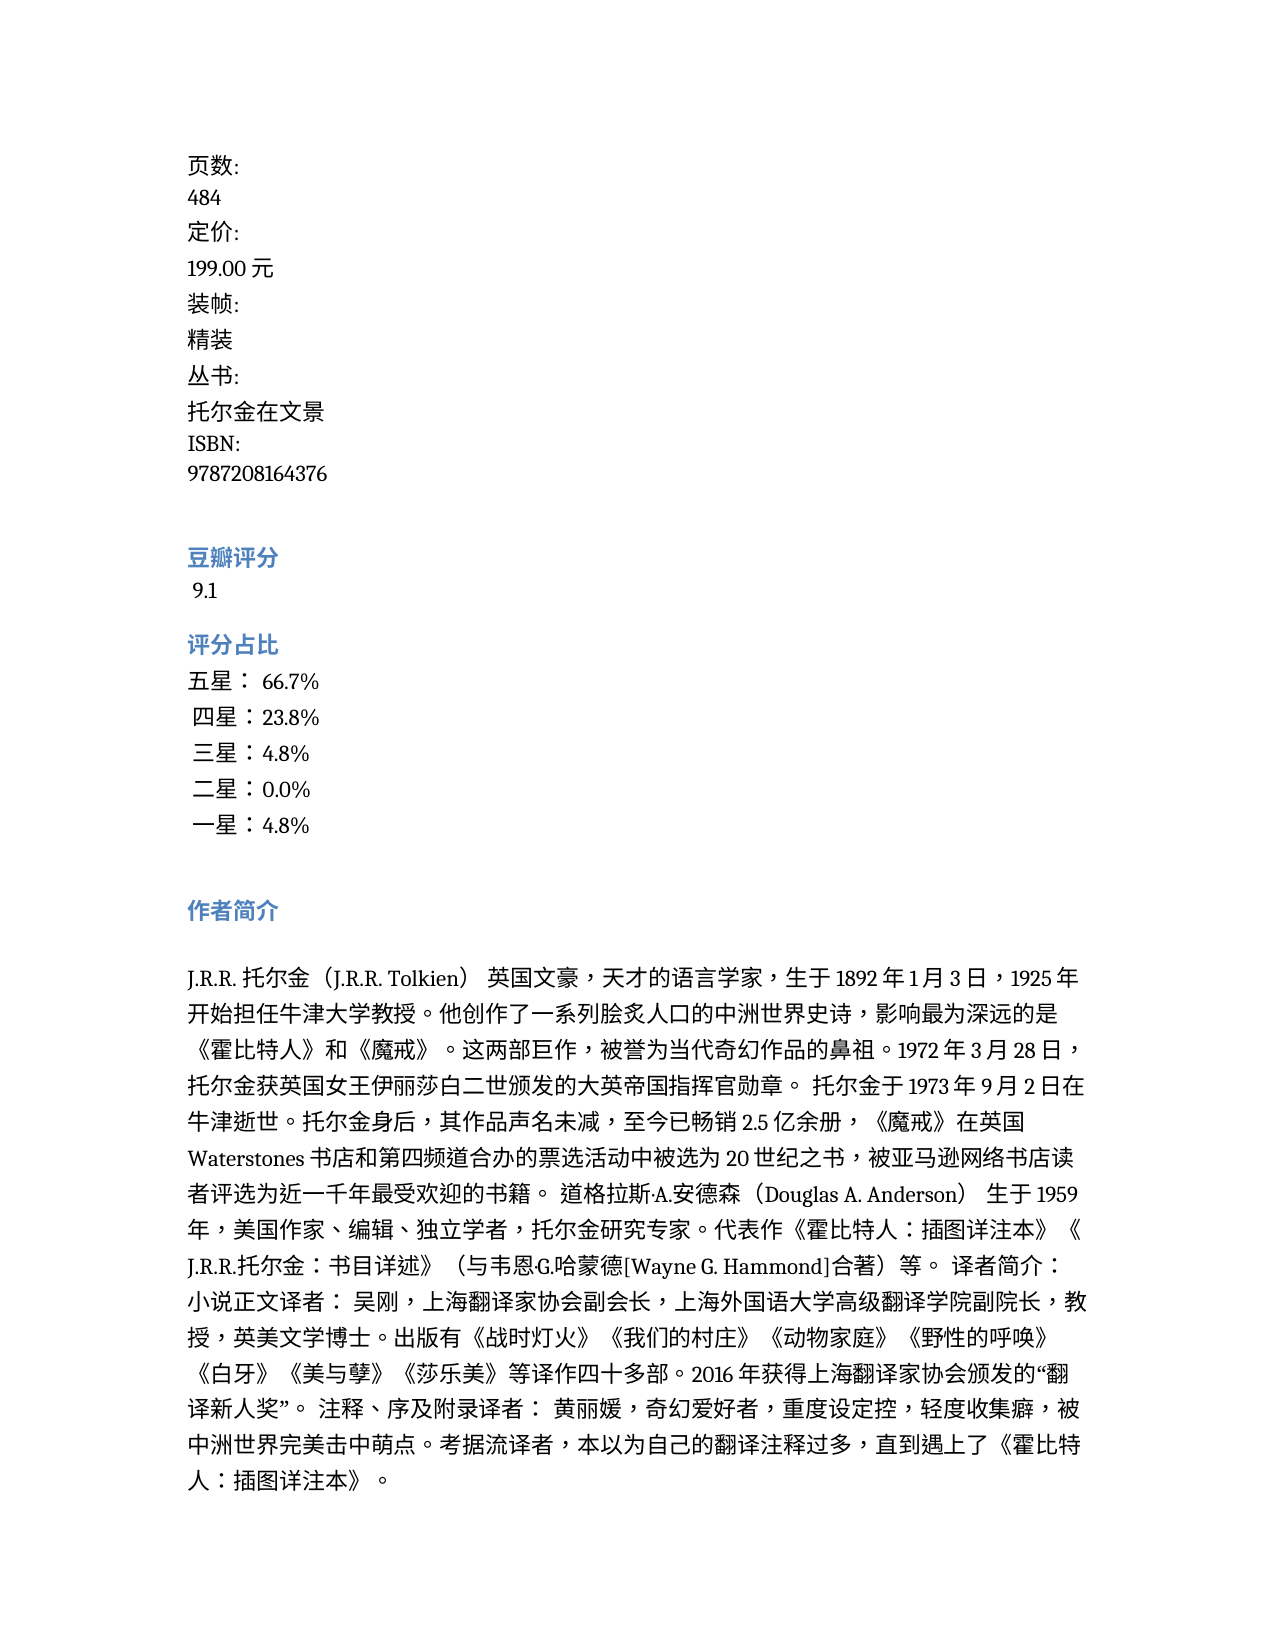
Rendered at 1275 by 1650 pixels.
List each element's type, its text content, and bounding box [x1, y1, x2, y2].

text 五星： 66.7% 四星： 23.8% 三星： 4.8% 二星： 0.0% 一星： 4.8% [187, 665, 1087, 871]
subtitle 豆瓣评分 [187, 542, 1087, 574]
subtitle 作者简介 [187, 895, 1087, 926]
text 9.1 [187, 578, 1087, 605]
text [187, 150, 1087, 518]
text J.R.R. 托尔金（J.R.R. Tolkien） 英国文豪，天才的语言学家，生于1892年1月3日，1925年开始担任牛津大学教授。他创作了一系列脍炙人口的中洲世界史诗，影响最为深远的是《霍比特人》和《魔戒》。这两部巨作，被誉为当代奇幻作品的鼻祖。1972年3月28日，托尔金获英国女王伊丽莎白二世颁发的大英帝国指挥官勋章。 托尔金于1973年9月2日在牛津逝世。托尔金身后，其作品声名未减，至今已畅销2.5亿余册，《魔戒》在英国Waterstones书店和第四频道合办的票选活动中被选为20世纪之书，被亚马逊网络书店读者评选为近一千年最受欢迎的书籍。 道格拉斯·A.安德森（Douglas A. Anderson） 生于1959年，美国作家、编辑、独立学者，托尔金研究专家。代表作《霍比特人：插图详注本》《J.R.R.托尔金：书目详述》（与韦恩·G.哈蒙德[Wayne G. Hammond]合著）等。 译者简介： 小说正文译者： 吴刚，上海翻译家协会副会长，上海外国语大学高级翻译学院副院长，教授，英美文学博士。出版有《战时灯火》《我们的村庄》《动物家庭》《野性的呼唤》《白牙》《美与孽》《莎乐美》等译作四十多部。2016年获得上海翻译家协会颁发的“翻译新人奖”。 注释、序及附录译者： 黄丽媛，奇幻爱好者，重度设定控，轻度收集癖，被中洲世界完美击中萌点。考据流译者，本以为自己的翻译注释过多，直到遇上了《霍比特人：插图详注本》。 [187, 931, 1087, 1497]
subtitle 评分占比 [187, 629, 1087, 661]
